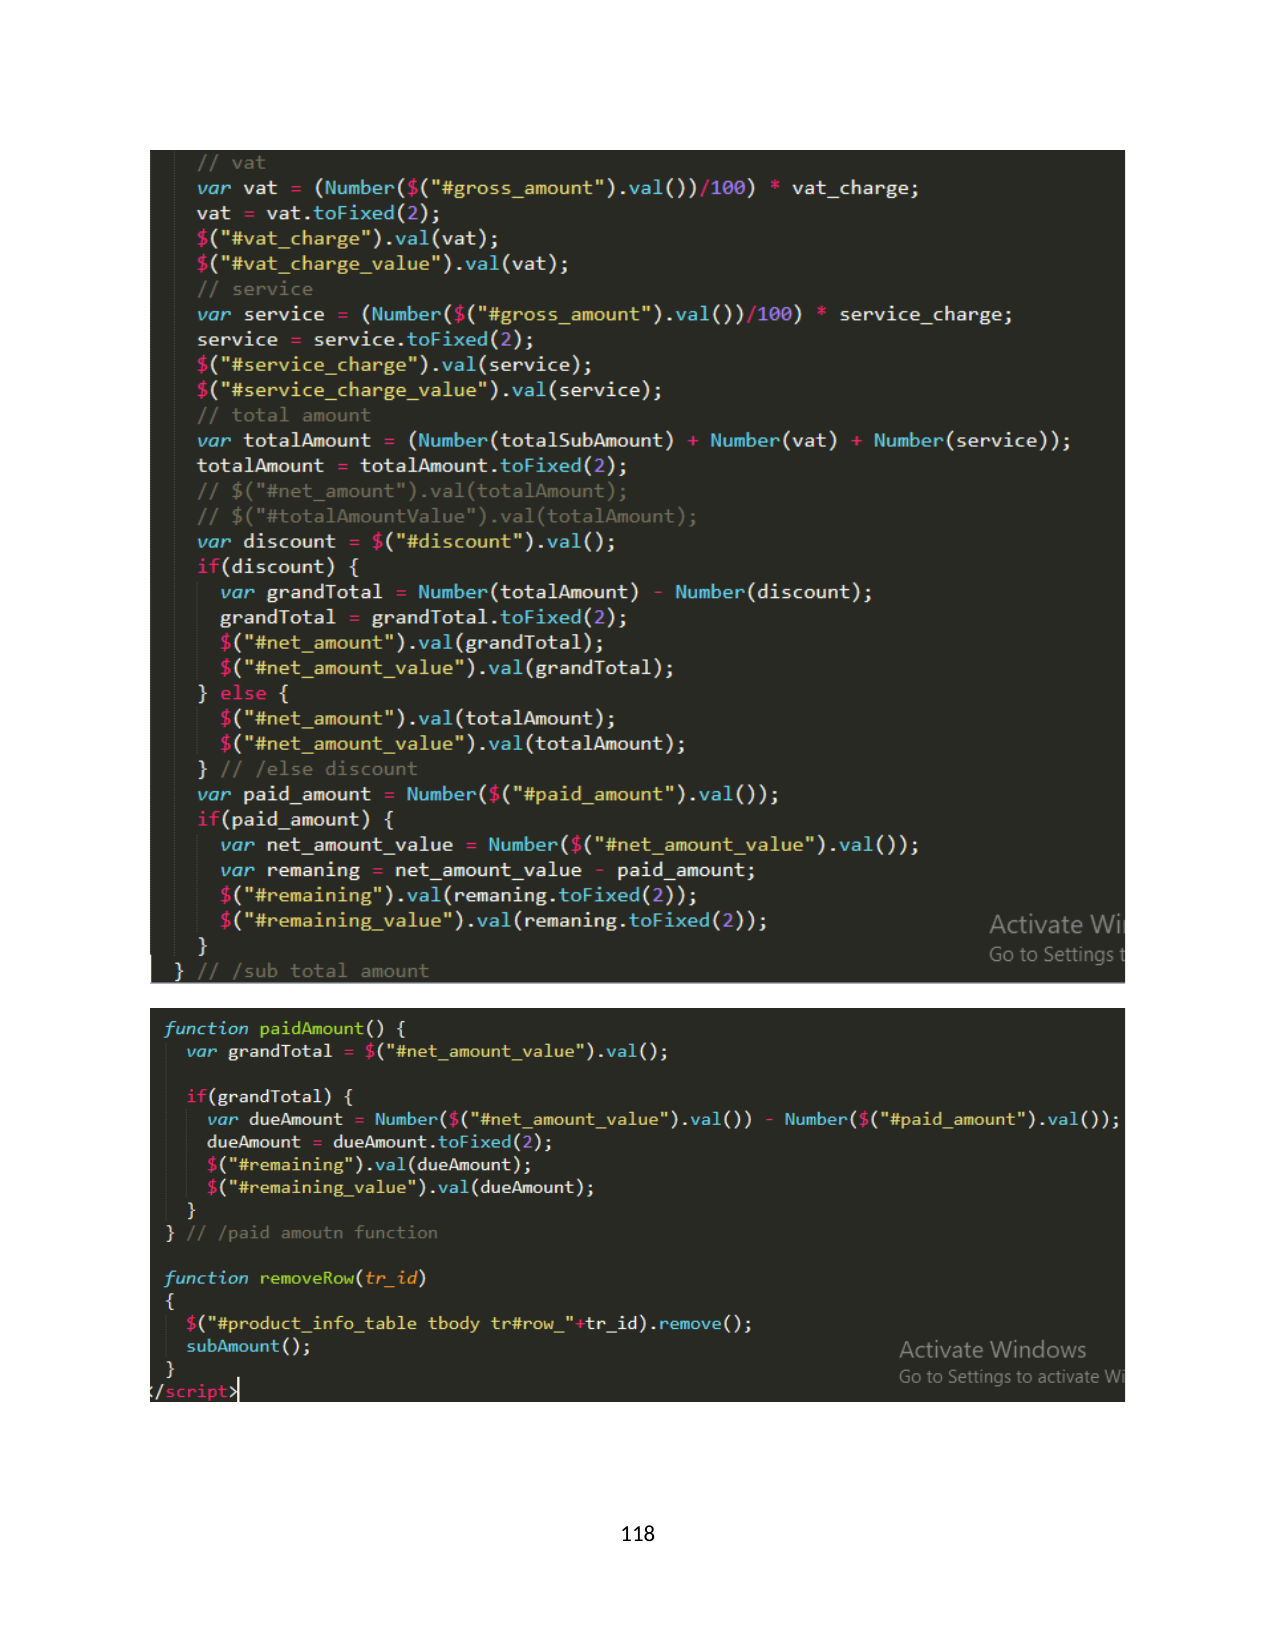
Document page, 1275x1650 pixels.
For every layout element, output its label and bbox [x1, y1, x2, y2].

picture [150, 150, 1125, 984]
picture [150, 1008, 1125, 1402]
